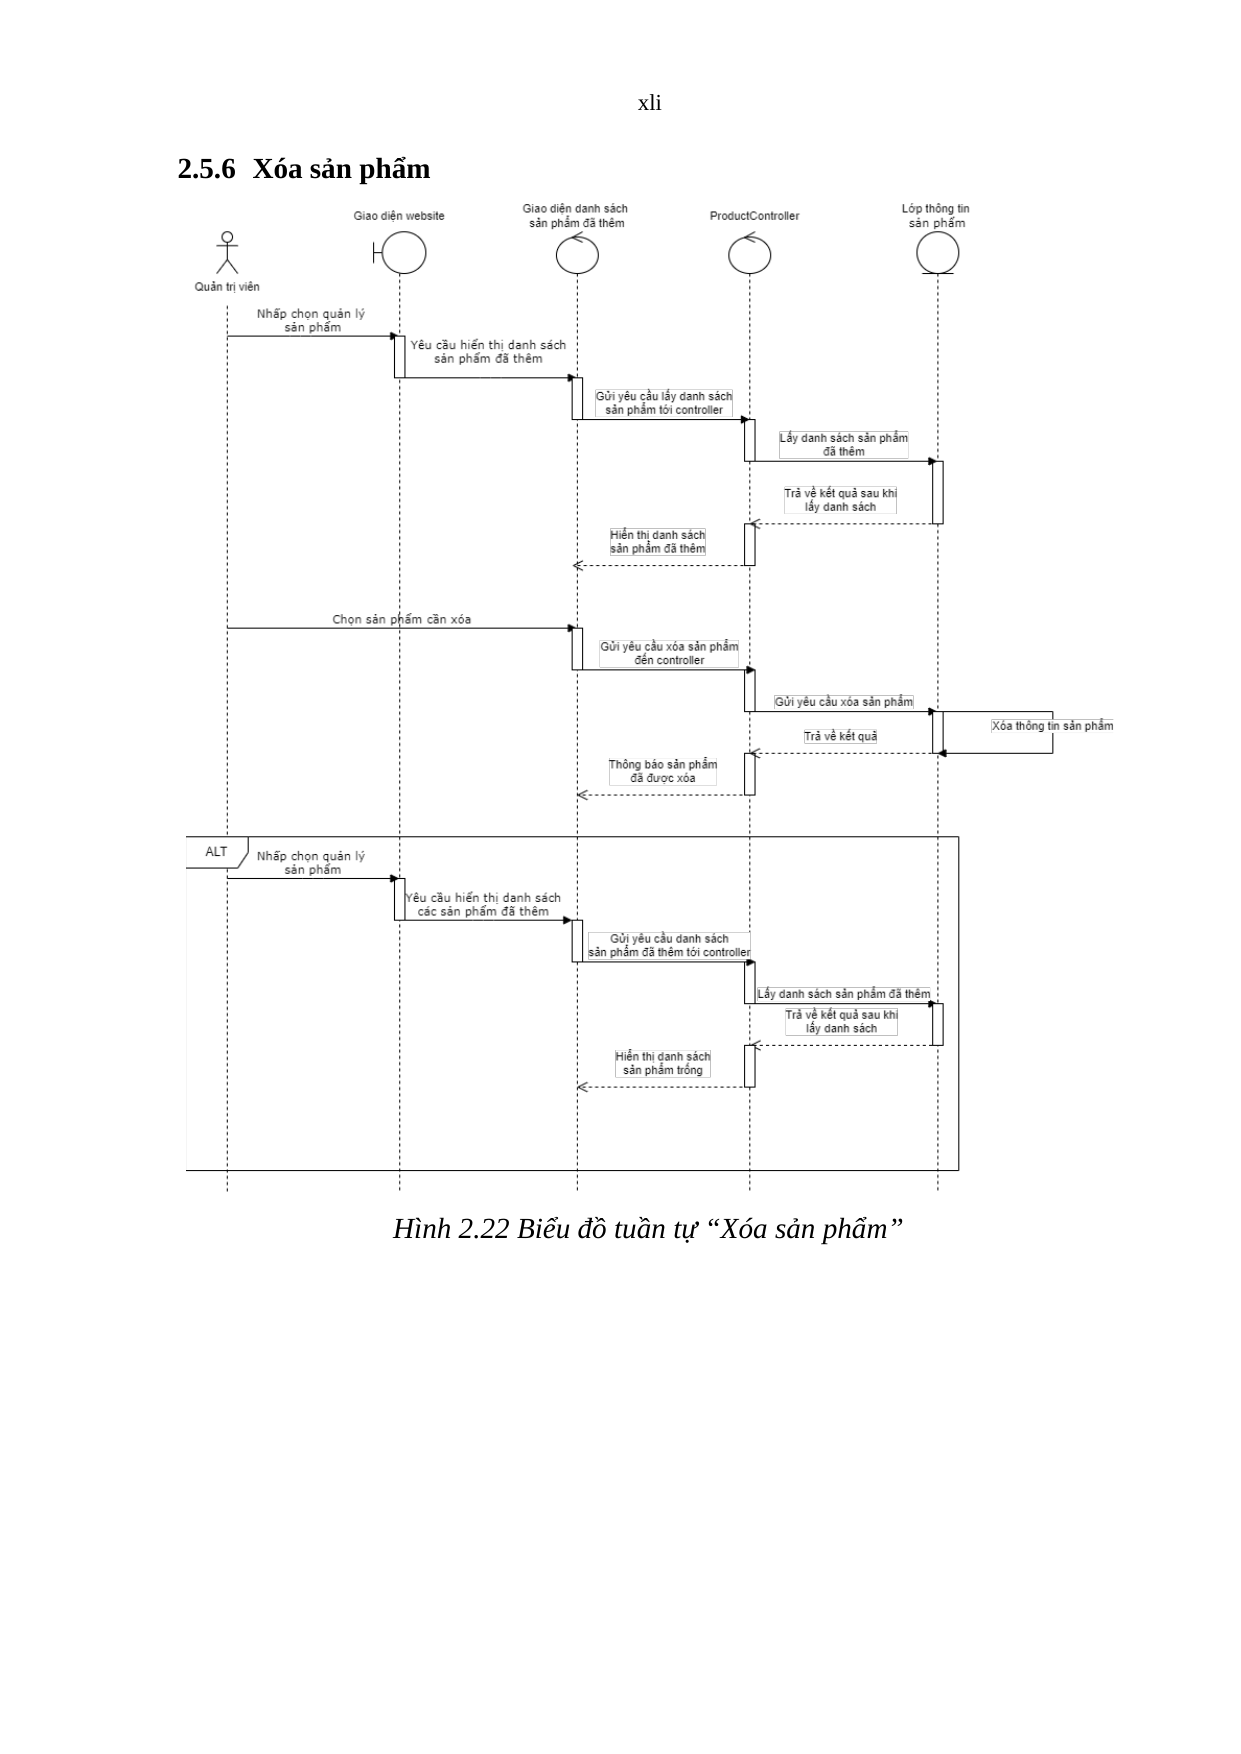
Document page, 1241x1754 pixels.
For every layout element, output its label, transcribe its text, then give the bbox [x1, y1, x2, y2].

picture [186, 200, 1114, 1193]
subtitle Xóa sản phẩm [177, 151, 1122, 184]
text Hình 2.22 Biểu đồ tuần tự “Xóa sản phẩm” [177, 1212, 1122, 1245]
